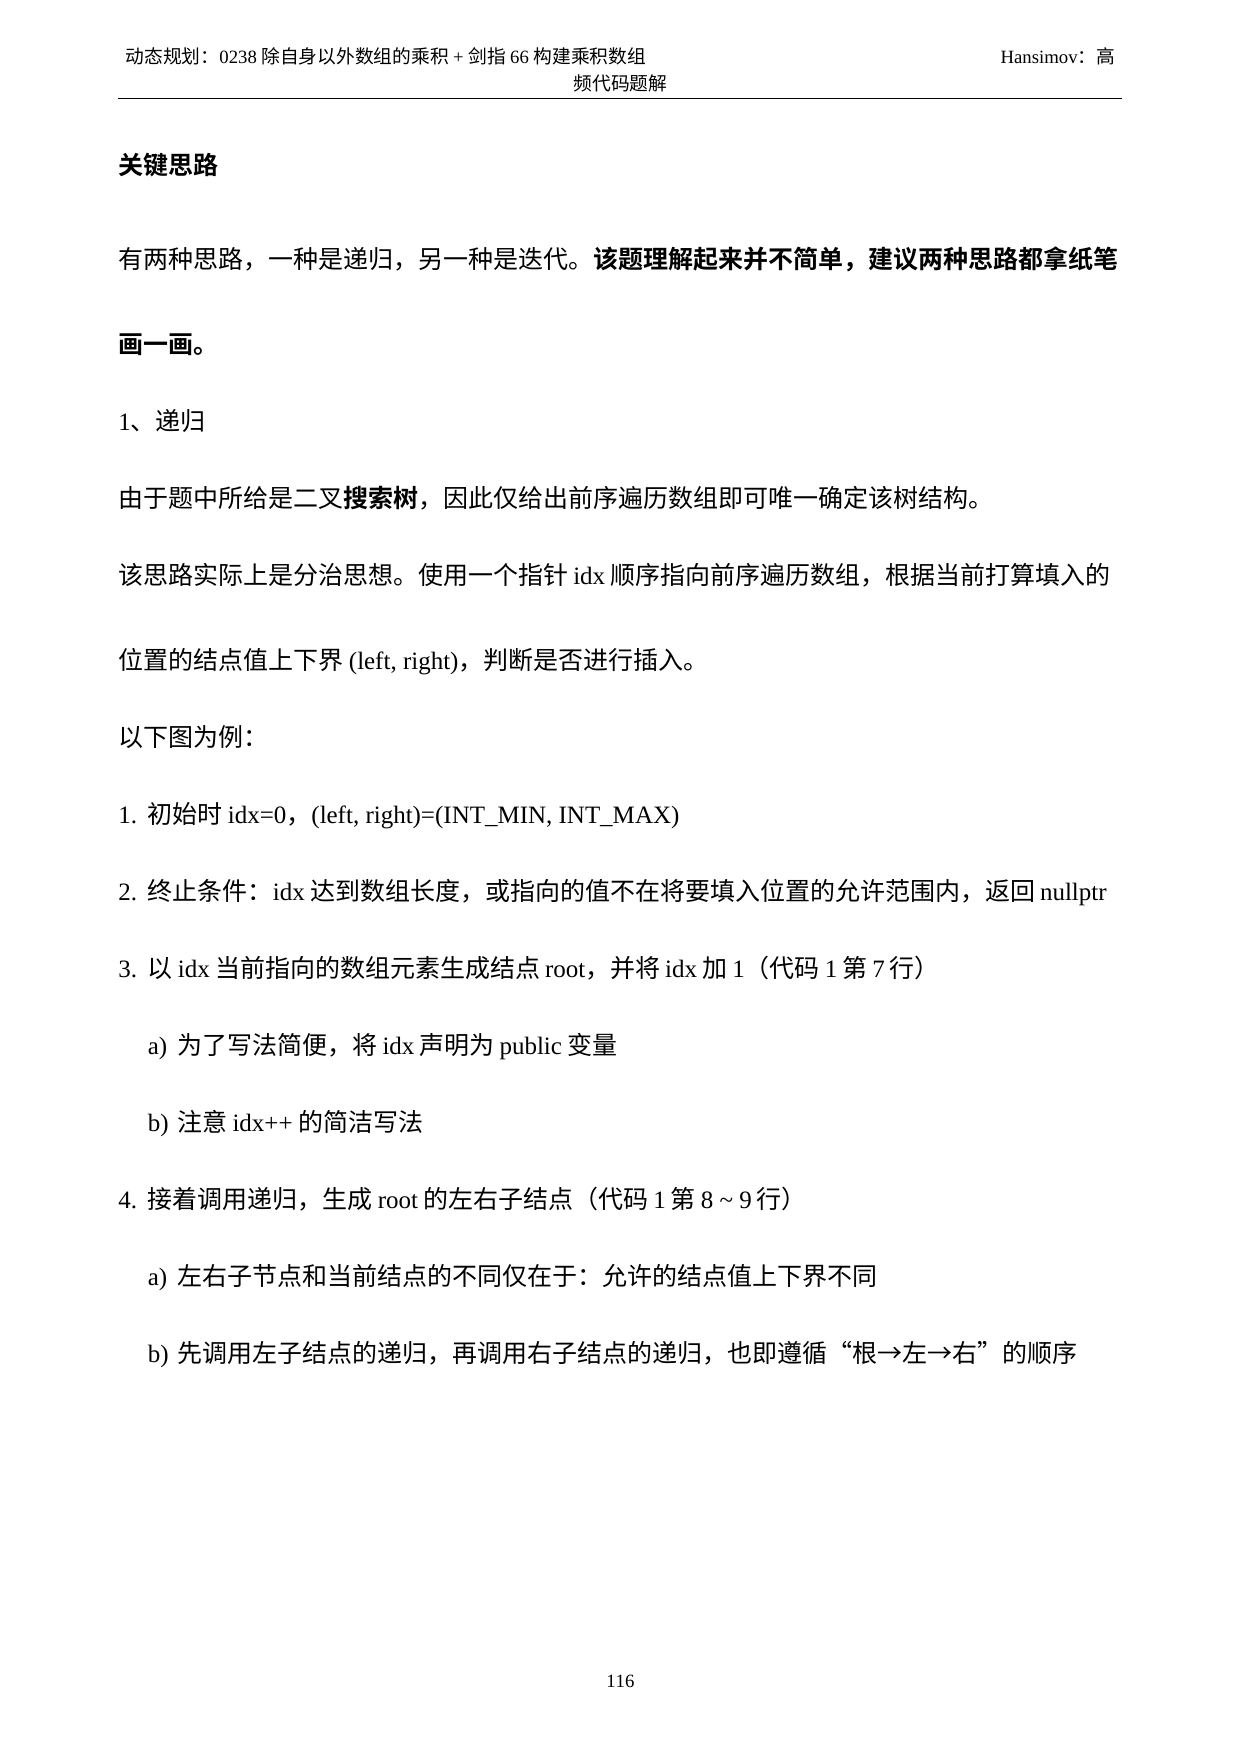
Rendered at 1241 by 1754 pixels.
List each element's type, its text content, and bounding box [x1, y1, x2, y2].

list 终止条件：idx达到数组长度，或指向的值不在将要填入位置的允许范围内，返回nullptr [118, 856, 1122, 923]
list 初始时idx=0，(left, right)=(INT_MIN, INT_MAX) [118, 778, 1122, 846]
text 有两种思路，一种是递归，另一种是迭代。该题理解起来并不简单，建议两种思路都拿纸笔画一画。 [118, 224, 1122, 377]
text 以下图为例： [118, 702, 1122, 769]
text 由于题中所给是二叉搜索树，因此仅给出前序遍历数组即可唯一确定该树结构。 [118, 463, 1122, 531]
text 1、递归 [118, 386, 1122, 454]
list 注意idx++ 的简洁写法 [148, 1086, 1122, 1154]
list 左右子节点和当前结点的不同仅在于：允许的结点值上下界不同 [148, 1240, 1122, 1308]
list 为了写法简便，将idx声明为public变量 [148, 1009, 1122, 1077]
list 先调用左子结点的递归，再调用右子结点的递归，也即遵循“根→左→右”的顺序 [148, 1317, 1122, 1385]
subtitle 关键思路 [118, 130, 1097, 198]
list 接着调用递归，生成root的左右子结点（代码1第8 ~ 9行） [118, 1163, 1122, 1231]
list 以idx当前指向的数组元素生成结点root，并将idx加1（代码1第7行） [118, 932, 1122, 1000]
text 该思路实际上是分治思想。使用一个指针idx顺序指向前序遍历数组，根据当前打算填入的位置的结点值上下界 (left, right)，判断是否进行插入。 [118, 540, 1122, 692]
